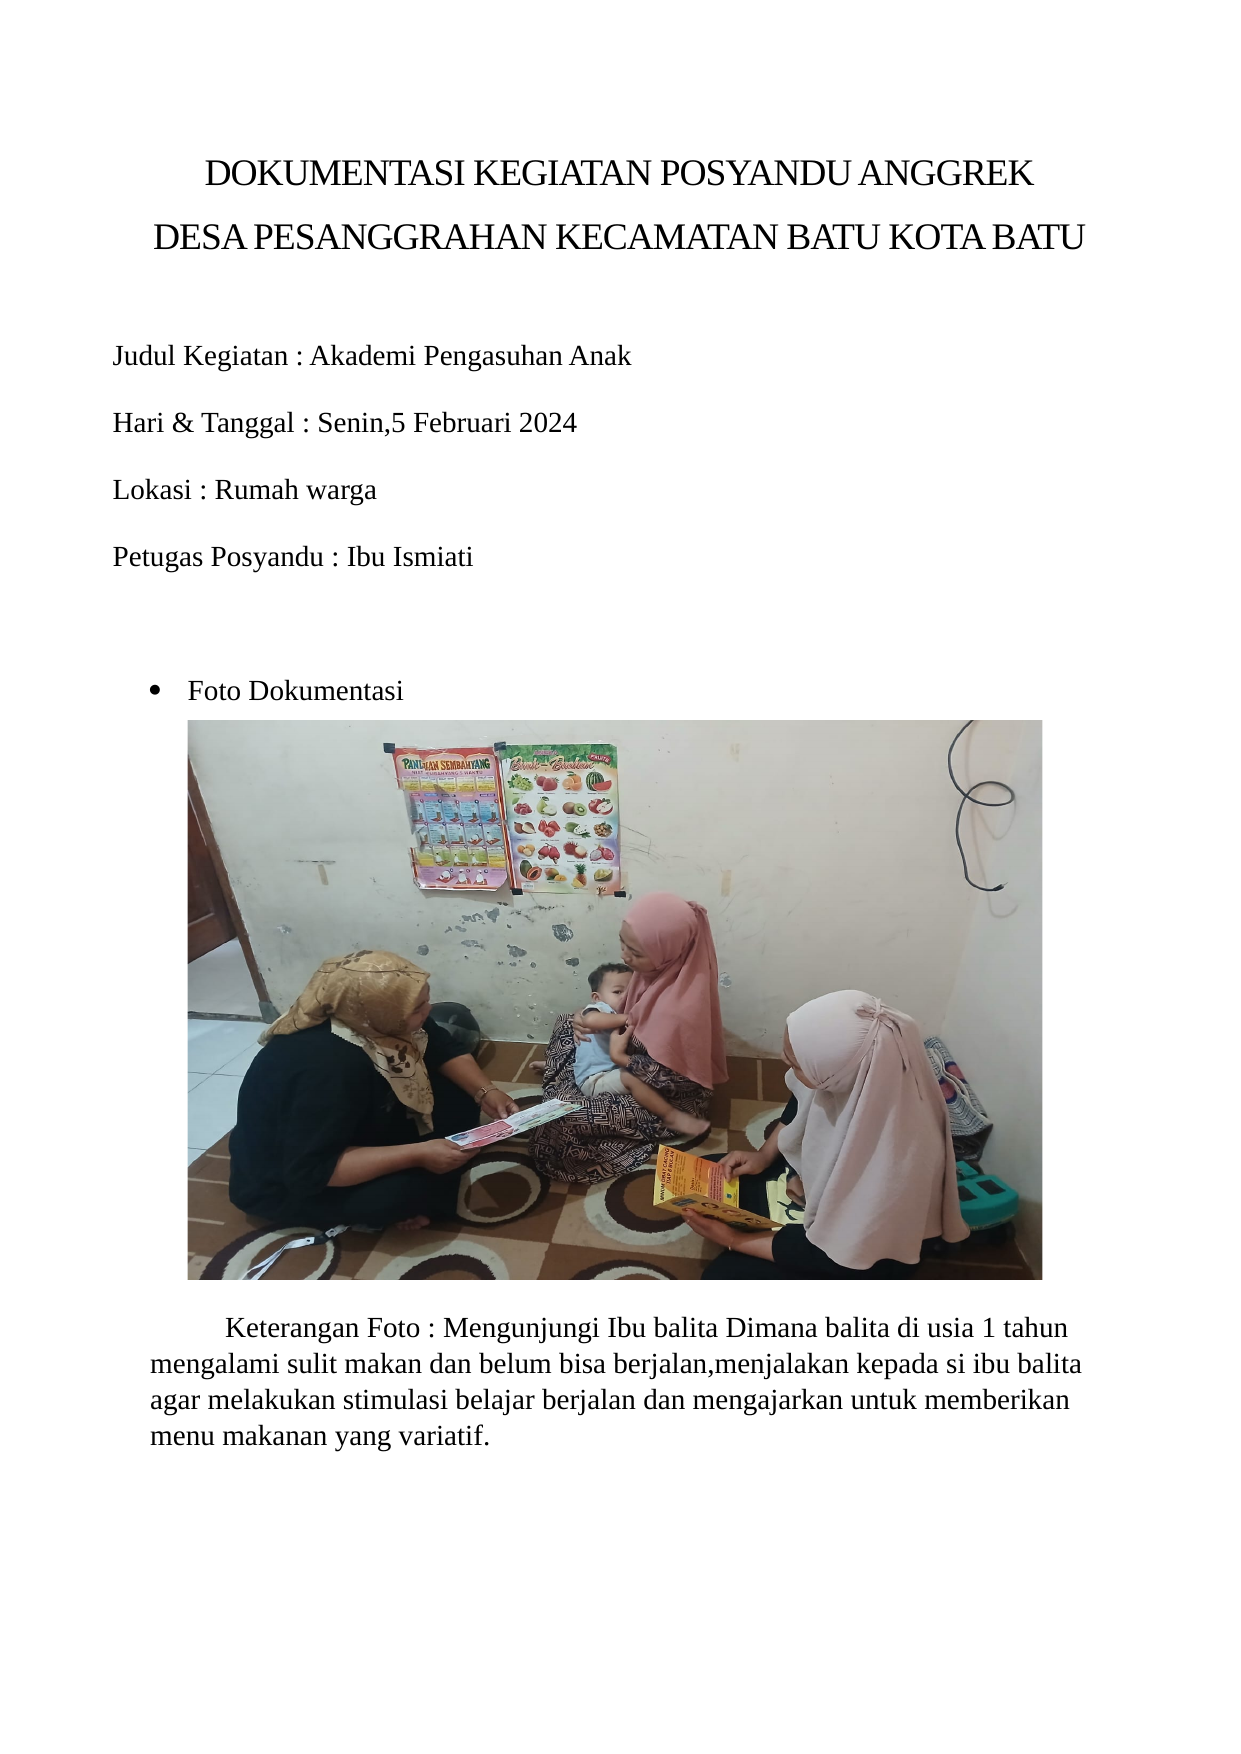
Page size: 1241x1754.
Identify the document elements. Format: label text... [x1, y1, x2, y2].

text Lokasi : Rumah warga [112, 472, 1128, 506]
text Keterangan Foto : Mengunjungi Ibu balita Dimana balita di usia 1 tahun mengalami sulit makan dan belum bisa berjalan,menjalakan kepada si ibu balita agar melakukan stimulasi belajar berjalan dan mengajarkan untuk memberikan menu makanan yang variatif. [150, 1310, 1128, 1452]
text Petugas Posyandu : Ibu Ismiati [112, 539, 1128, 572]
title DOKUMENTASI KEGIATAN POSYANDU ANGGREK [112, 150, 1128, 193]
text Hari & Tanggal : Senin,5 Februari 2024 [112, 405, 1128, 438]
picture [187, 720, 1043, 1280]
title DESA PESANGGRAHAN KECAMATAN BATU KOTA BATU [112, 215, 1128, 258]
text Judul Kegiatan : Akademi Pengasuhan Anak [112, 338, 1128, 372]
